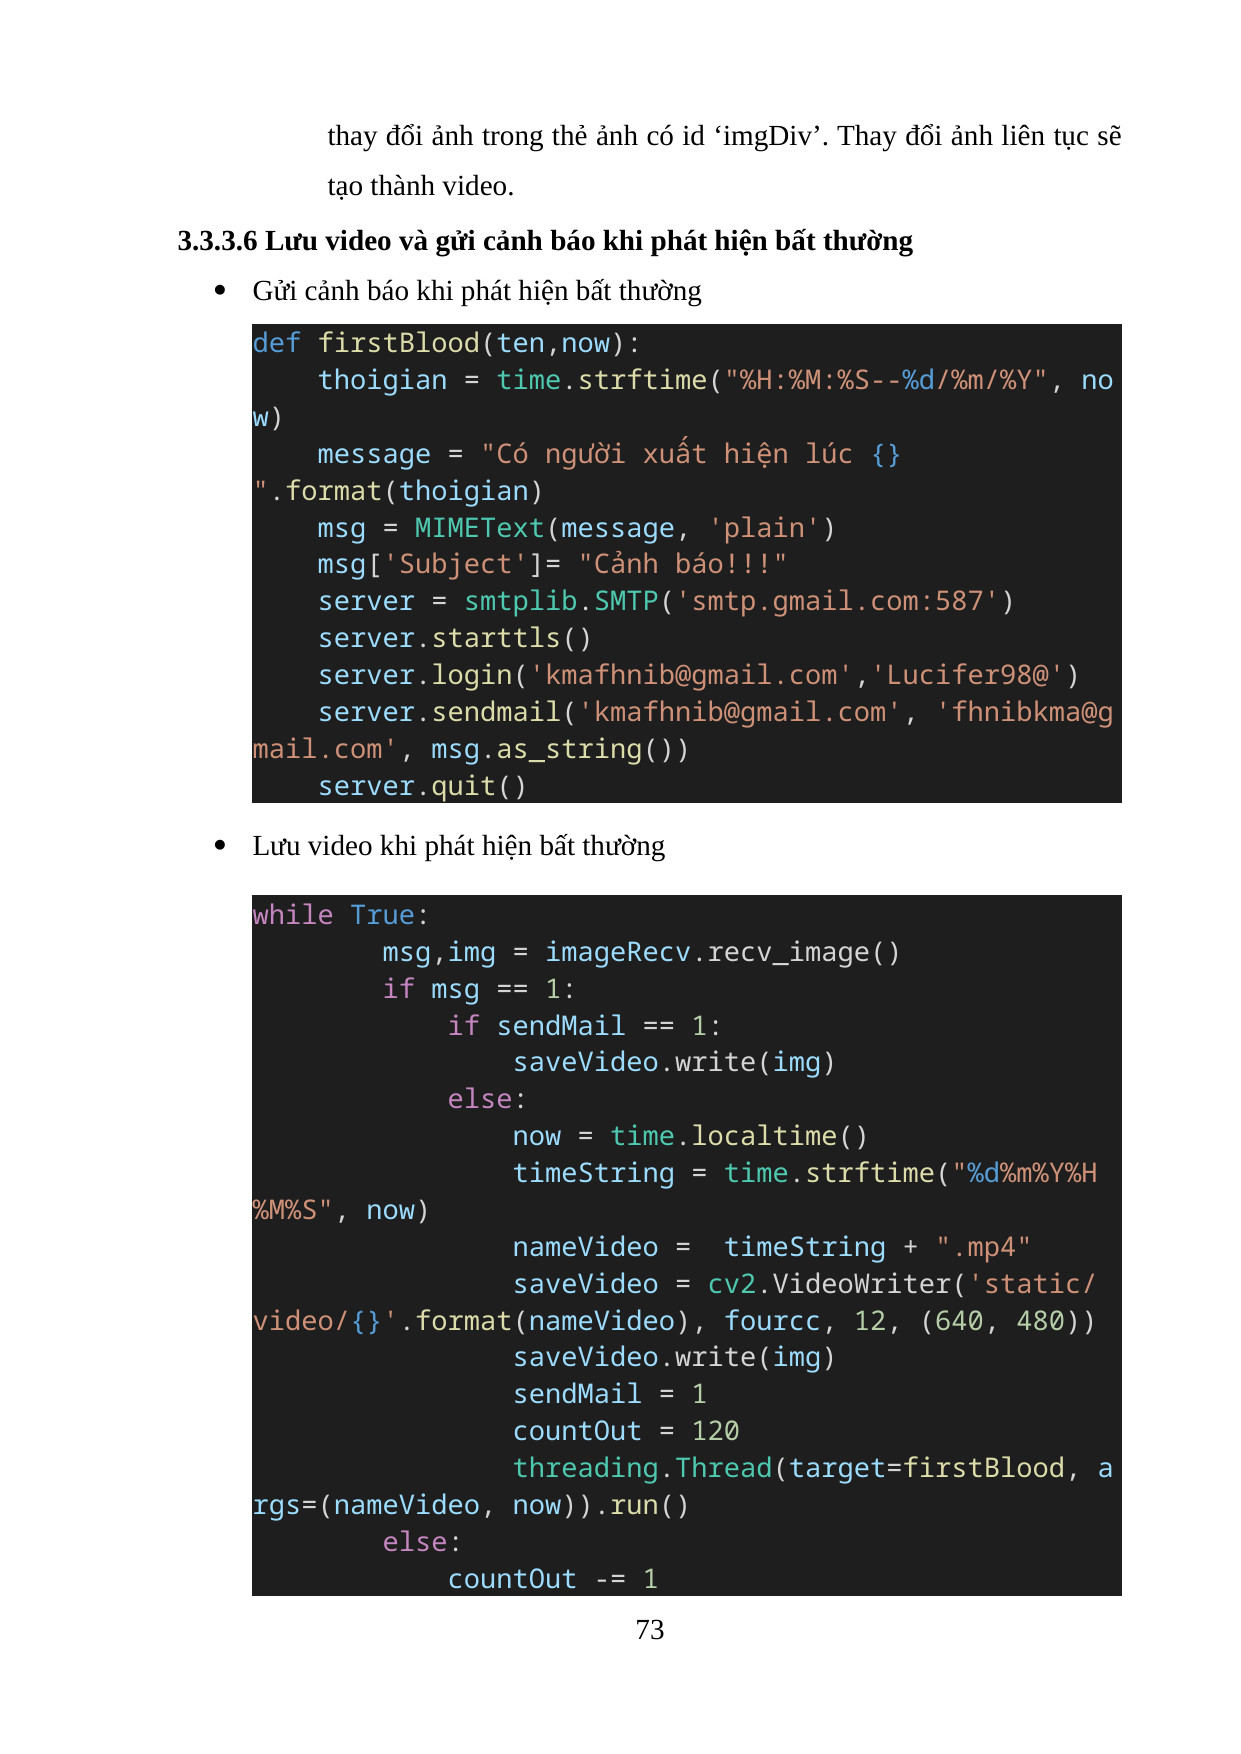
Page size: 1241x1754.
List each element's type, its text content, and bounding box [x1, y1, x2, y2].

list Gửi cảnh báo khi phát hiện bất thường [215, 273, 1124, 307]
text if msg == 1: [252, 969, 1122, 1006]
text msg['Subject']= "Cảnh báo!!!" [252, 545, 1122, 582]
text if sendMail == 1: [252, 1006, 1122, 1043]
text def firstBlood(ten,now): [252, 324, 1122, 361]
text server.login('kmafhnib@gmail.com','Lucifer98@') [252, 656, 1122, 692]
text server.starttls() [252, 619, 1122, 656]
text countOut = 120 [252, 1412, 1122, 1448]
text msg = MIMEText(message, 'plain') [252, 508, 1122, 545]
text now = time.localtime() [252, 1117, 1122, 1153]
text message = "Có người xuất hiện lúc {} ".format(thoigian) [252, 434, 1122, 508]
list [290, 118, 1124, 202]
list Lưu video khi phát hiện bất thường [215, 828, 1124, 862]
text thoigian = time.strftime("%H:%M:%S--%d/%m/%Y", now) [252, 361, 1122, 434]
text saveVideo.write(img) [252, 1338, 1122, 1375]
text server.quit() [252, 766, 1122, 803]
text msg,img = imageRecv.recv_image() [252, 932, 1122, 969]
text while True: [252, 895, 1122, 932]
text countOut -= 1 [252, 1559, 1122, 1596]
text sendMail = 1 [252, 1375, 1122, 1412]
text threading.Thread(target=firstBlood, args=(nameVideo, now)).run() [252, 1448, 1122, 1522]
text server = smtplib.SMTP('smtp.gmail.com:587') [252, 582, 1122, 619]
text saveVideo.write(img) [252, 1043, 1122, 1080]
text timeString = time.strftime("%d%m%Y%H%M%S", now) [252, 1153, 1122, 1227]
text else: [252, 1522, 1122, 1559]
text else: [252, 1080, 1122, 1117]
subtitle 3.3.3.6 Lưu video và gửi cảnh báo khi phát hiện bất thường [177, 223, 1124, 256]
text server.sendmail('kmafhnib@gmail.com', 'fhnibkma@gmail.com', msg.as_string()) [252, 692, 1122, 766]
text saveVideo = cv2.VideoWriter('static/video/{}'.format(nameVideo), fourcc, 12, (640, 480)) [252, 1264, 1122, 1338]
text nameVideo = timeString + ".mp4" [252, 1227, 1122, 1264]
